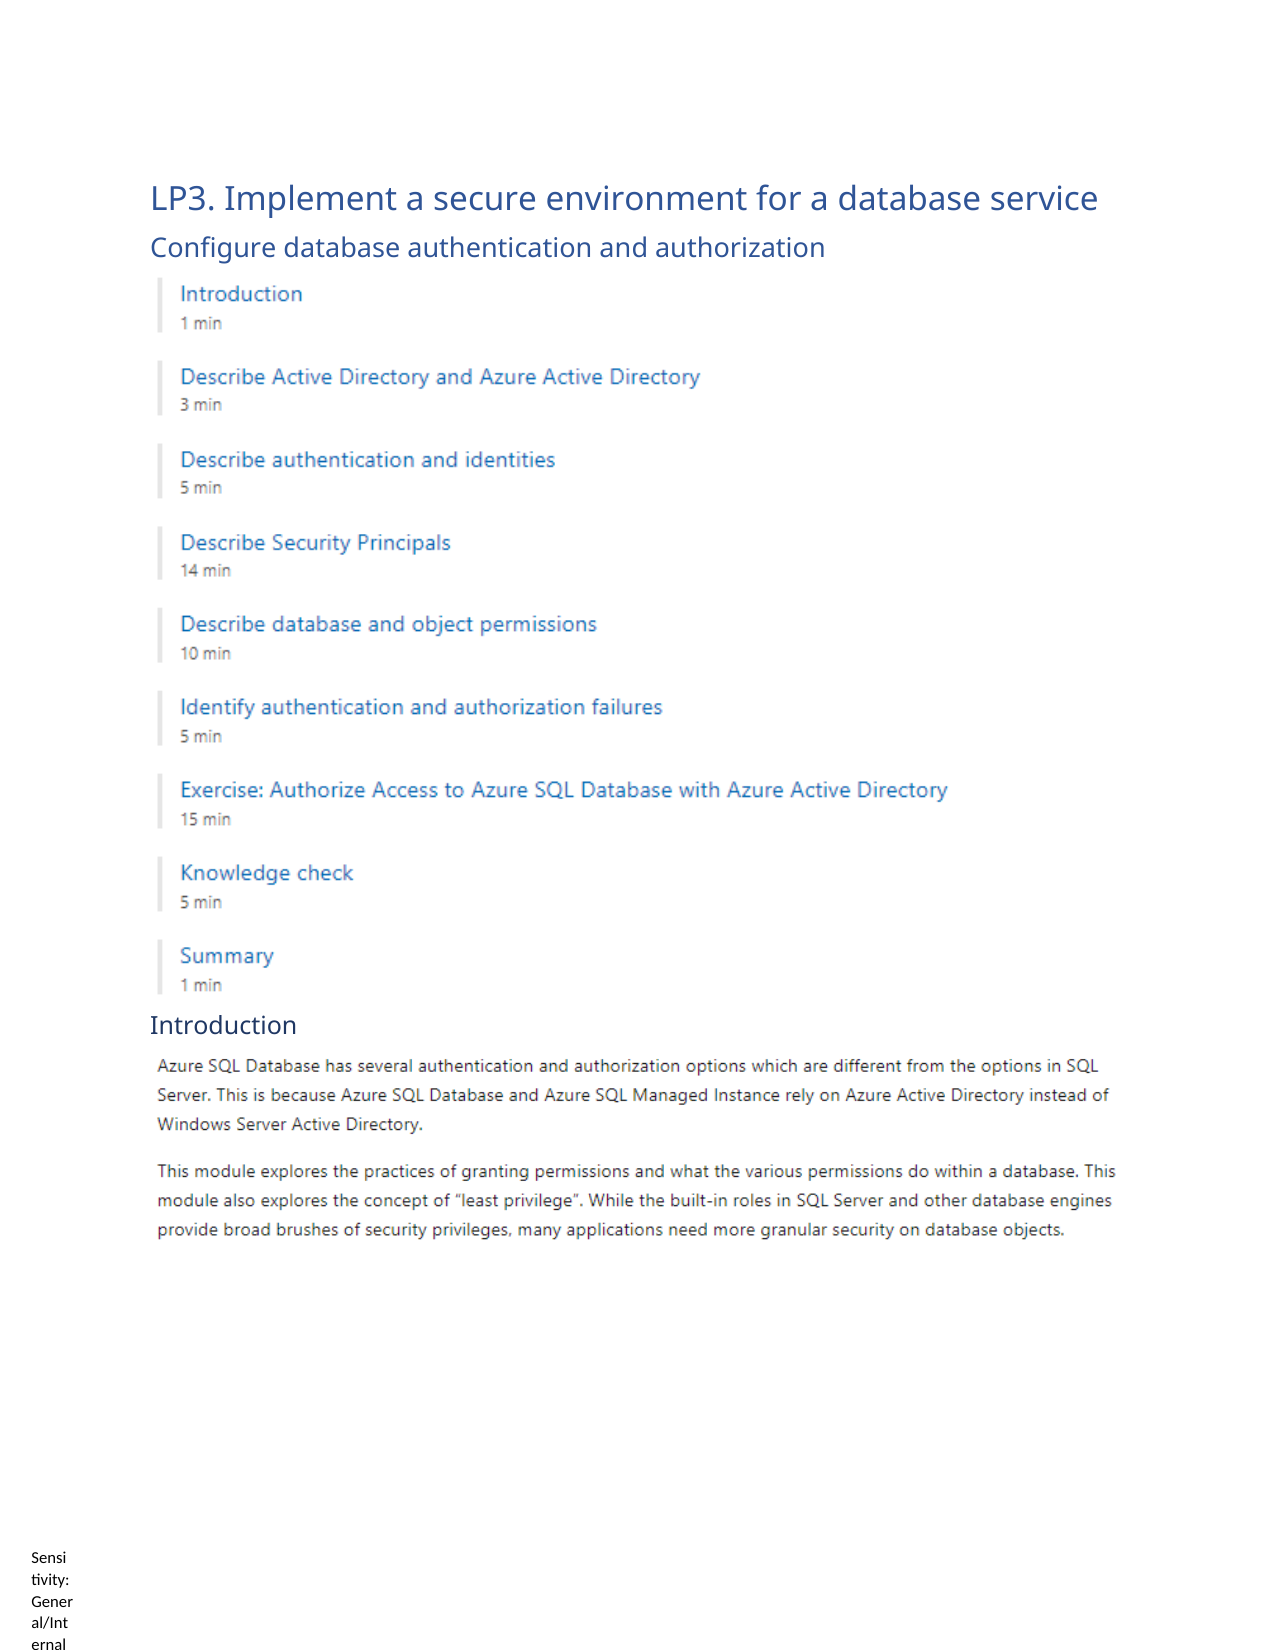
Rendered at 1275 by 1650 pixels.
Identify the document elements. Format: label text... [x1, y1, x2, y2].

picture [150, 1044, 1125, 1247]
subtitle U1. Introduction [150, 1008, 1125, 1042]
subtitle M1. Configure database authentication and authorization [150, 228, 1125, 265]
subtitle LP3. Implement a secure environment for a database service [150, 175, 1125, 220]
picture [150, 267, 974, 1004]
